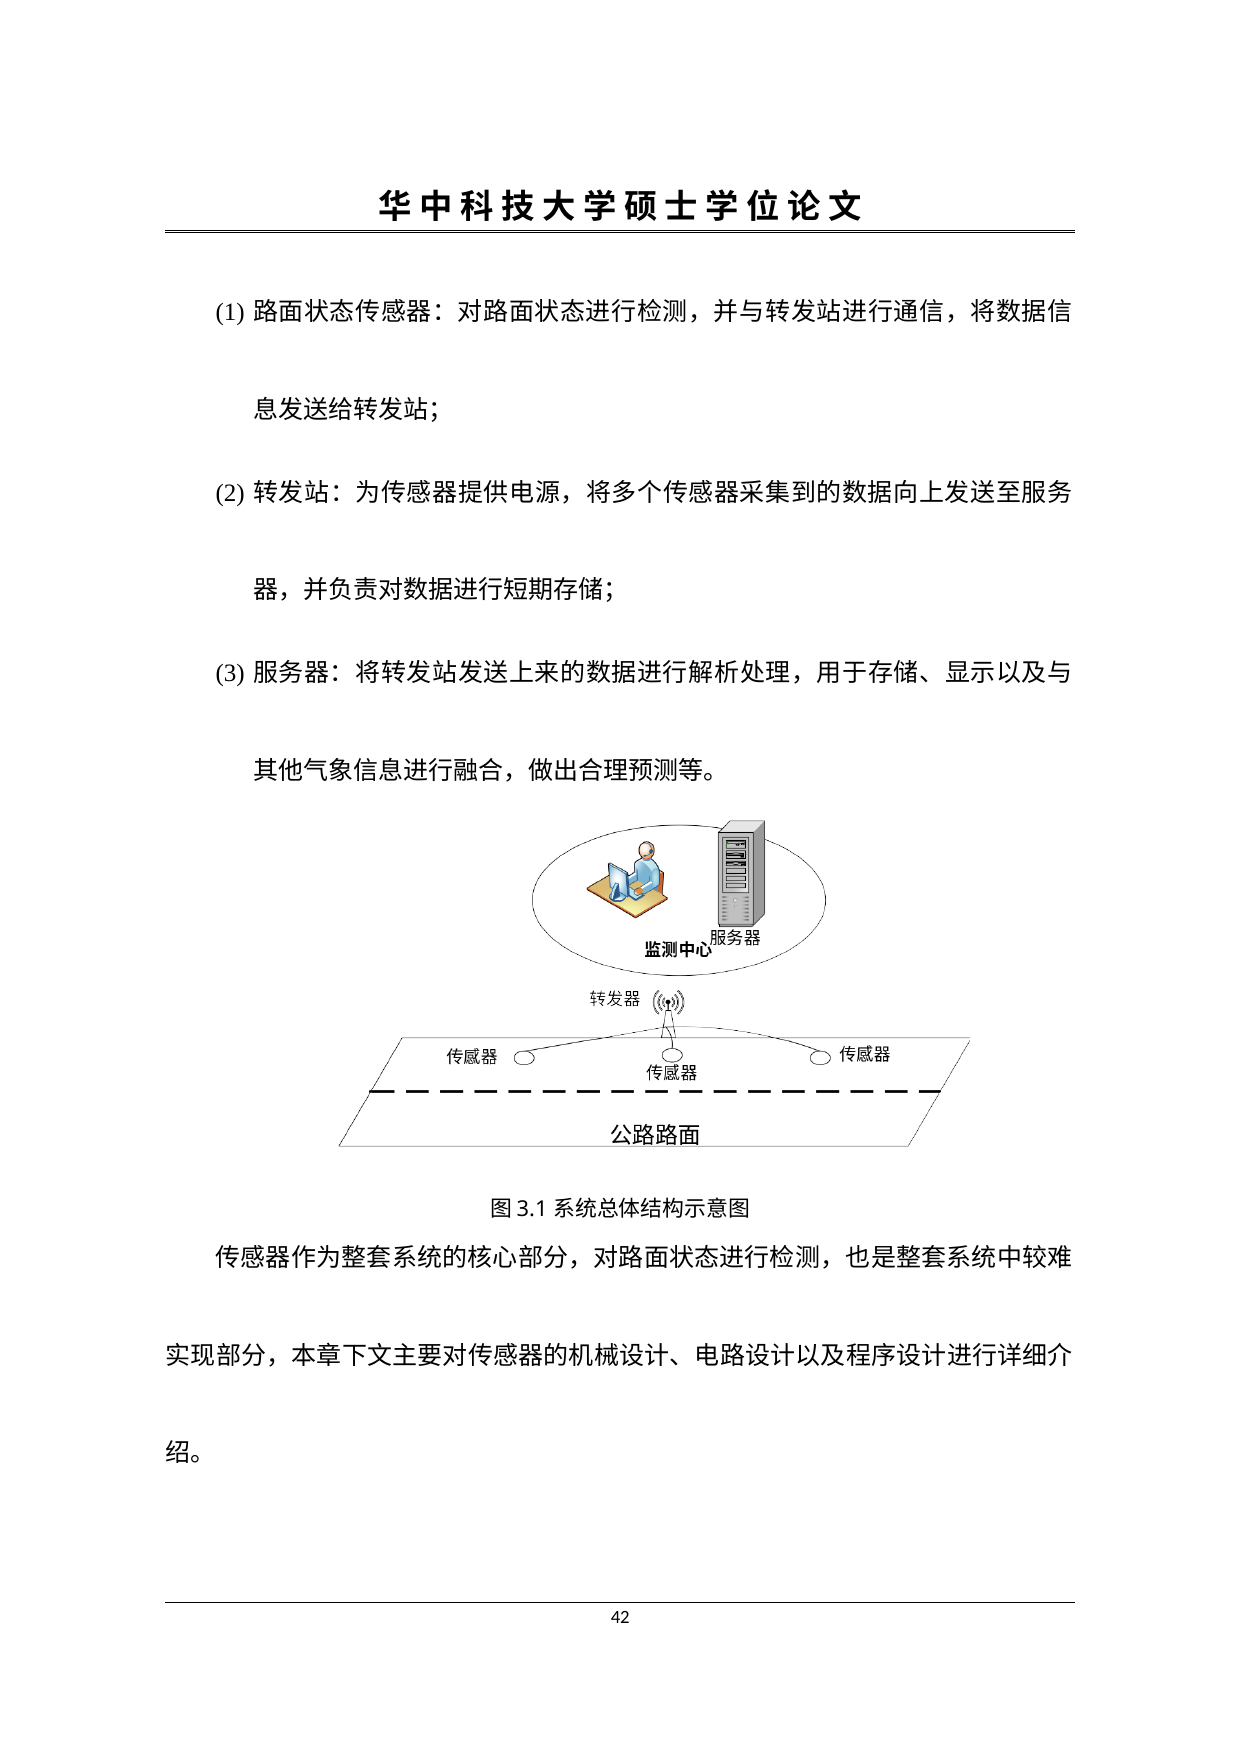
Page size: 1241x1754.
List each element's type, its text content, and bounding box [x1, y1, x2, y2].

list 服务器：将转发站发送上来的数据进行解析处理，用于存储、显示以及与其他气象信息进行融合，做出合理预测等。 [215, 638, 1075, 801]
text 图3.1 系统总体结构示意图 [165, 1191, 1075, 1223]
text 传感器作为整套系统的核心部分，对路面状态进行检测，也是整套系统中较难实现部分，本章下文主要对传感器的机械设计、电路设计以及程序设计进行详细介绍。 [165, 1223, 1075, 1483]
list 转发站：为传感器提供电源，将多个传感器采集到的数据向上发送至服务器，并负责对数据进行短期存储； [215, 458, 1075, 620]
list 路面状态传感器：对路面状态进行检测，并与转发站进行通信，将数据信息发送给转发站； [215, 277, 1075, 440]
